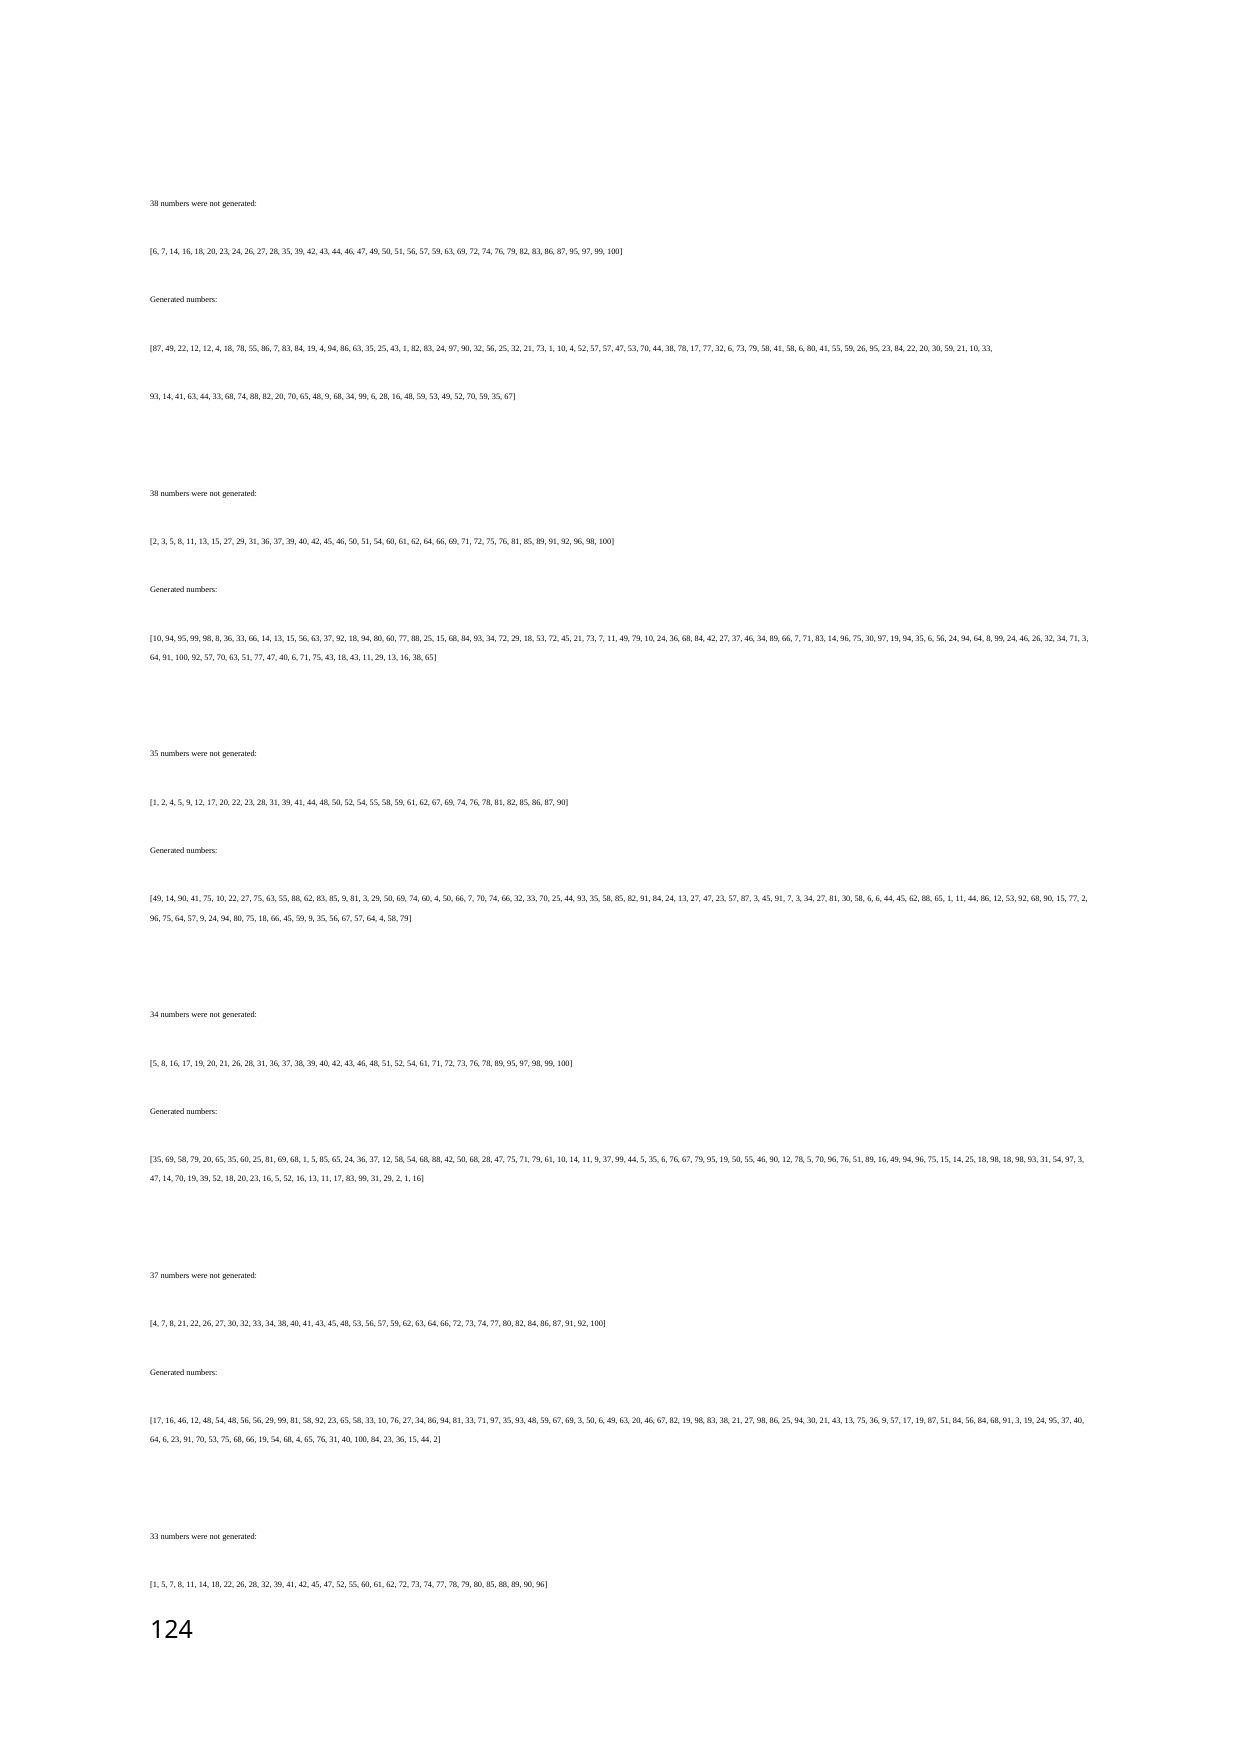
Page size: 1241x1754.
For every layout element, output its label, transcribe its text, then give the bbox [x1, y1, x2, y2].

text [17, 16, 46, 12, 48, 54, 48, 56, 56, 29, 99, 81, 58, 92, 23, 65, 58, 33, 10, 76, 27, 34, 86, 94, 81, 33, 71, 97, 35, 93, 48, 59, 67, 69, 3, 50, 6, 49, 63, 20, 46, 67, 82, 19, 98, 83, 38, 21, 27, 98, 86, 25, 94, 30, 21, 43, 13, 75, 36, 9, 57, 17, 19, 87, 51, 84, 56, 84, 68, 91, 3, 19, 24, 95, 37, 40, 64, 6, 23, 91, 70, 53, 75, 68, 66, 19, 54, 68, 4, 65, 76, 31, 40, 100, 84, 23, 36, 15, 44, 2] [150, 1416, 1090, 1444]
text [10, 94, 95, 99, 98, 8, 36, 33, 66, 14, 13, 15, 56, 63, 37, 92, 18, 94, 80, 60, 77, 88, 25, 15, 68, 84, 93, 34, 72, 29, 18, 53, 72, 45, 21, 73, 7, 11, 49, 79, 10, 24, 36, 68, 84, 42, 27, 37, 46, 34, 89, 66, 7, 71, 83, 14, 96, 75, 30, 97, 19, 94, 35, 6, 56, 24, 94, 64, 8, 99, 24, 46, 26, 32, 34, 71, 3, 64, 91, 100, 92, 57, 70, 63, 51, 77, 47, 40, 6, 71, 75, 43, 18, 43, 11, 29, 13, 16, 38, 65] [150, 633, 1090, 662]
text [49, 14, 90, 41, 75, 10, 22, 27, 75, 63, 55, 88, 62, 83, 85, 9, 81, 3, 29, 50, 69, 74, 60, 4, 50, 66, 7, 70, 74, 66, 32, 33, 70, 25, 44, 93, 35, 58, 85, 82, 91, 84, 24, 13, 27, 47, 23, 57, 87, 3, 45, 91, 7, 3, 34, 27, 81, 30, 58, 6, 6, 44, 45, 62, 88, 65, 1, 11, 44, 86, 12, 53, 92, 68, 90, 15, 77, 2, 96, 75, 64, 57, 9, 24, 94, 80, 75, 18, 66, 45, 59, 9, 35, 56, 67, 57, 64, 4, 58, 79] [150, 894, 1090, 923]
text [35, 69, 58, 79, 20, 65, 35, 60, 25, 81, 69, 68, 1, 5, 85, 65, 24, 36, 37, 12, 58, 54, 68, 88, 42, 50, 68, 28, 47, 75, 71, 79, 61, 10, 14, 11, 9, 37, 99, 44, 5, 35, 6, 76, 67, 79, 95, 19, 50, 55, 46, 90, 12, 78, 5, 70, 96, 76, 51, 89, 16, 49, 94, 96, 75, 15, 14, 25, 18, 98, 18, 98, 93, 31, 54, 97, 3, 47, 14, 70, 19, 39, 52, 18, 20, 23, 16, 5, 52, 16, 13, 11, 17, 83, 99, 31, 29, 2, 1, 16] [150, 1155, 1090, 1184]
